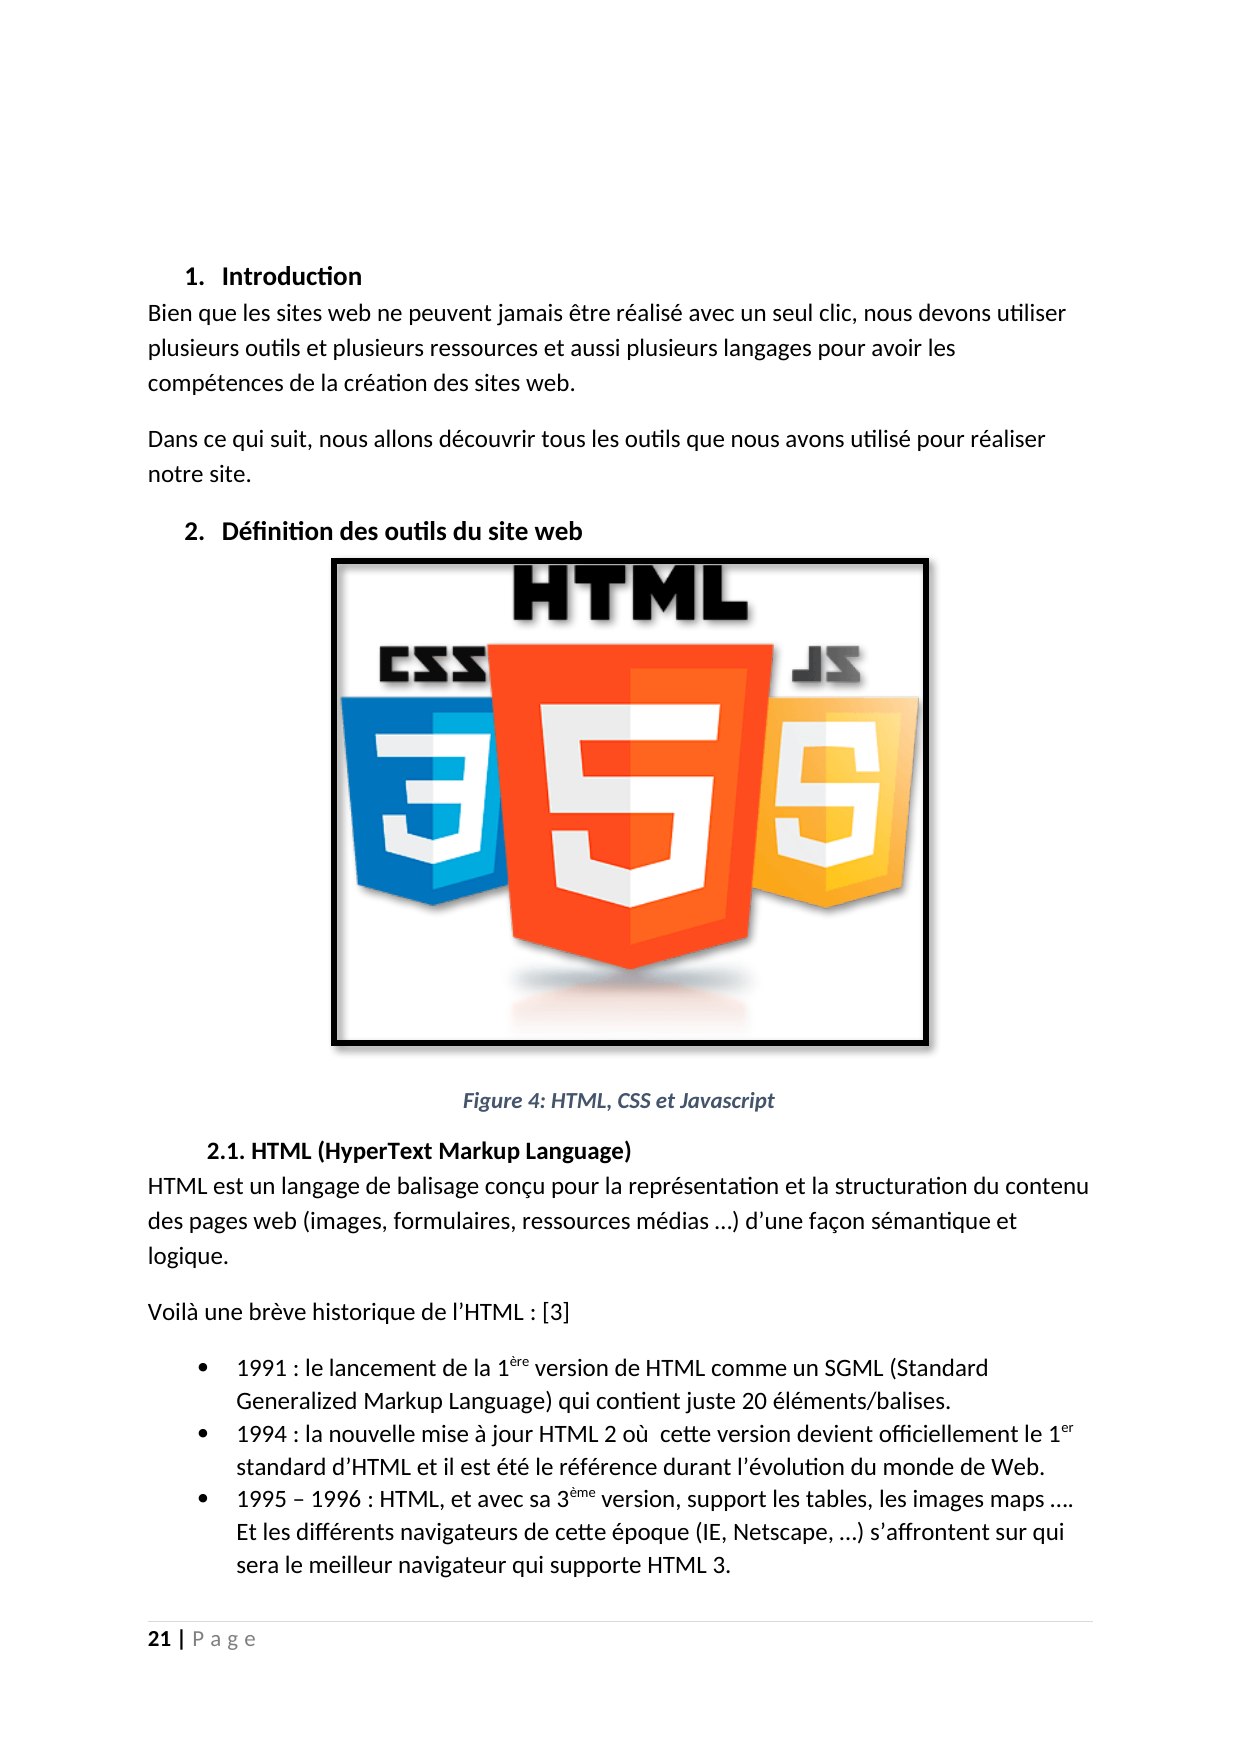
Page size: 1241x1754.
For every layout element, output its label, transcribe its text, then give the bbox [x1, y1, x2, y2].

subtitle Définition des outils du site web [184, 514, 1093, 547]
text Voilà une brève historique de l’HTML : [3] [148, 1296, 1093, 1327]
text Figure 4: HTML, CSS et Javascript [148, 1086, 1093, 1114]
list 1991 : le lancement de la 1ère version de HTML comme un SGML (Standard Generalized Markup Language) qui contient juste 20 éléments/balises. [199, 1352, 1093, 1415]
text Dans ce qui suit, nous allons découvrir tous les outils que nous avons utilisé pour réaliser notre site. [148, 423, 1093, 488]
list 1994 : la nouvelle mise à jour HTML 2 où cette version devient officiellement le 1er standard d’HTML et il est été le référence durant l’évolution du monde de Web. [199, 1418, 1093, 1481]
subtitle HTML (HyperText Markup Language) [207, 1135, 1093, 1166]
text Bien que les sites web ne peuvent jamais être réalisé avec un seul clic, nous devons utiliser plusieurs outils et plusieurs ressources et aussi plusieurs langages pour avoir les compétences de la création des sites web. [148, 297, 1093, 398]
subtitle Introduction [184, 259, 1093, 292]
text HTML est un langage de balisage conçu pour la représentation et la structuration du contenu des pages web (images, formulaires, ressources médias …) d’une façon sémantique et logique. [148, 1170, 1093, 1271]
list 1995 – 1996 : HTML, et avec sa 3ème version, support les tables, les images maps …. Et les différents navigateurs de cette époque (IE, Netscape, …) s’affrontent sur qui sera le meilleur navigateur qui supporte HTML 3. [199, 1483, 1093, 1580]
picture [337, 564, 923, 1040]
